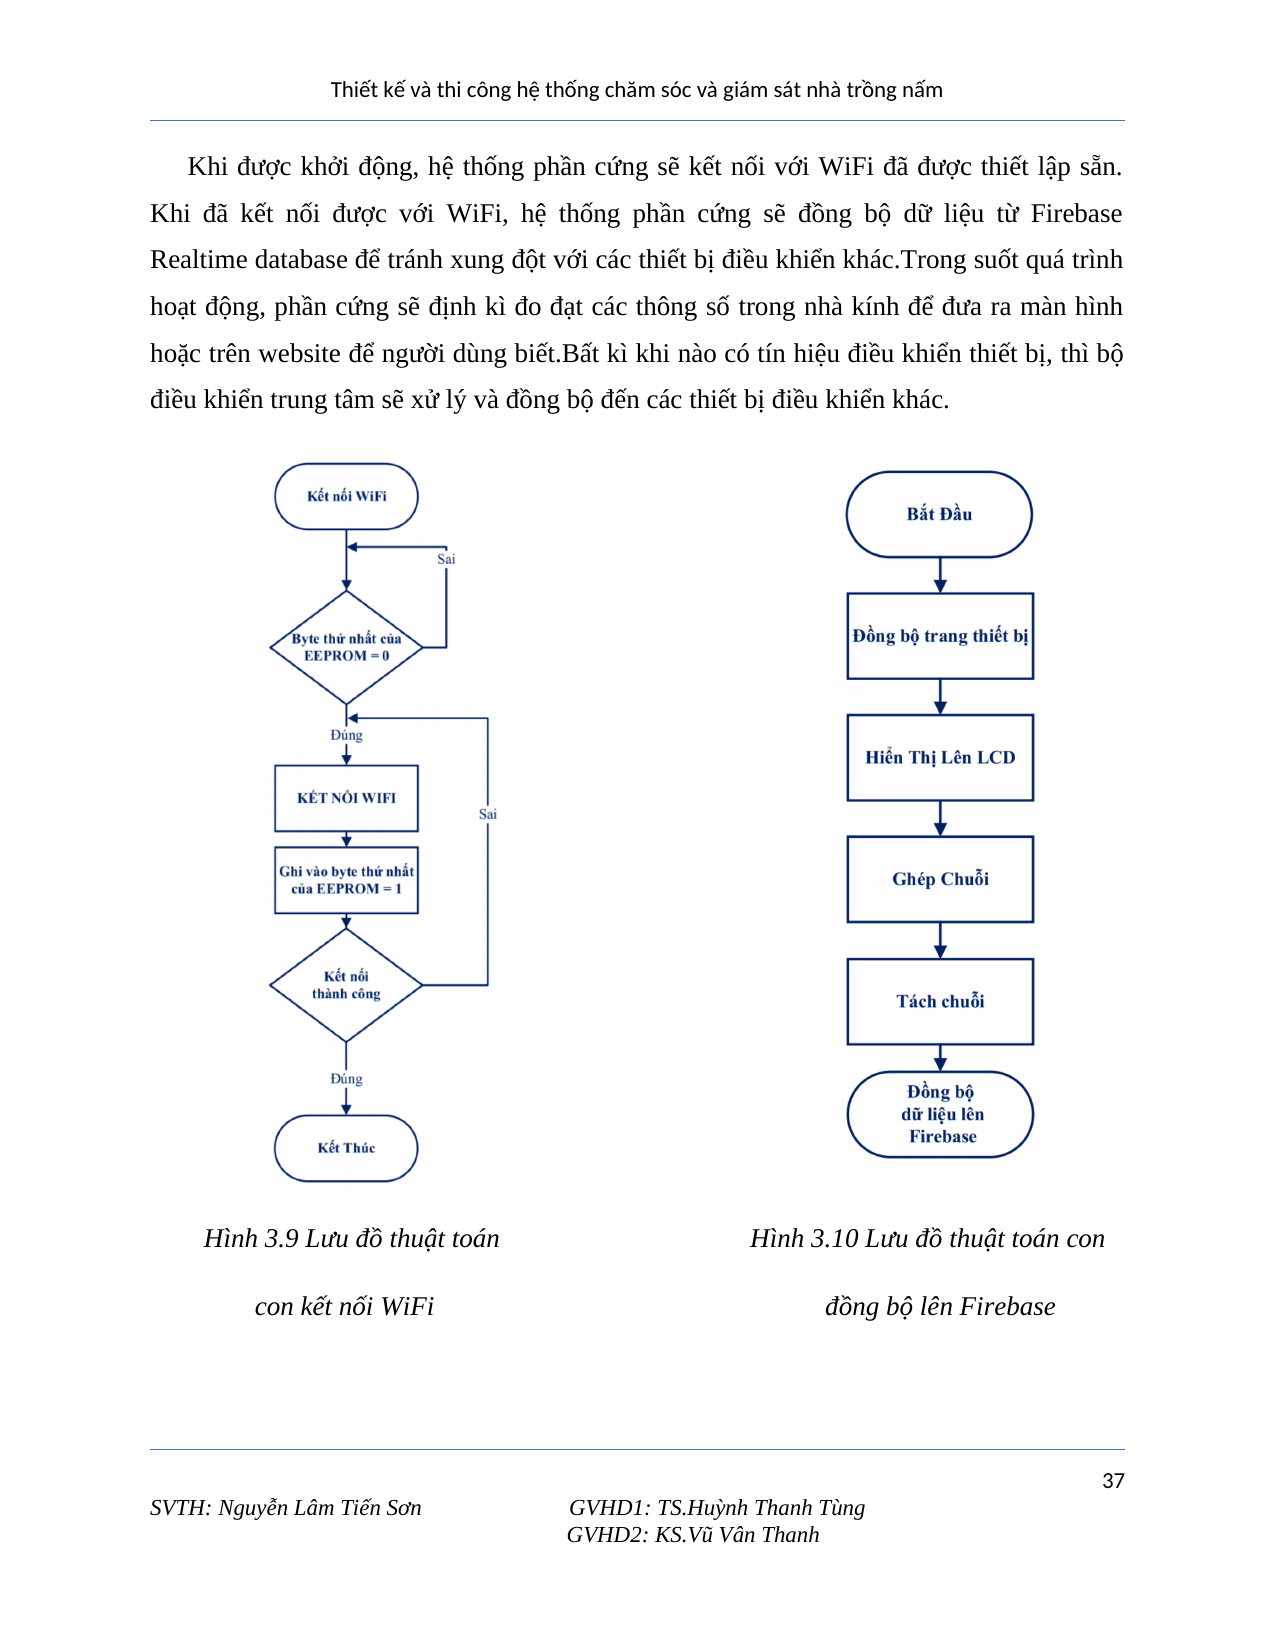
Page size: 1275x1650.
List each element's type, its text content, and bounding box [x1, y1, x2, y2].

list Khi được khởi động, hệ thống phần cứng sẽ kết nối với WiFi đã được thiết lập sẵn. Khi đã kết nối được với WiFi, hệ thống phần cứng sẽ đồng bộ dữ liệu từ Firebase Realtime database để tránh xung đột với các thiết bị điều khiển khác.Trong suốt quá trình hoạt động, phần cứng sẽ định kì đo đạt các thông số trong nhà kính để đưa ra màn hình hoặc trên website để người dùng biết.Bất kì khi nào có tín hiệu điều khiển thiết bị, thì bộ điều khiển trung tâm sẽ xử lý và đồng bộ đến các thiết bị điều khiển khác. [150, 150, 1125, 414]
text con kết nối WiFi đồng bộ lên Firebase [225, 1289, 1125, 1321]
picture [830, 463, 1042, 1164]
picture [238, 456, 520, 1194]
